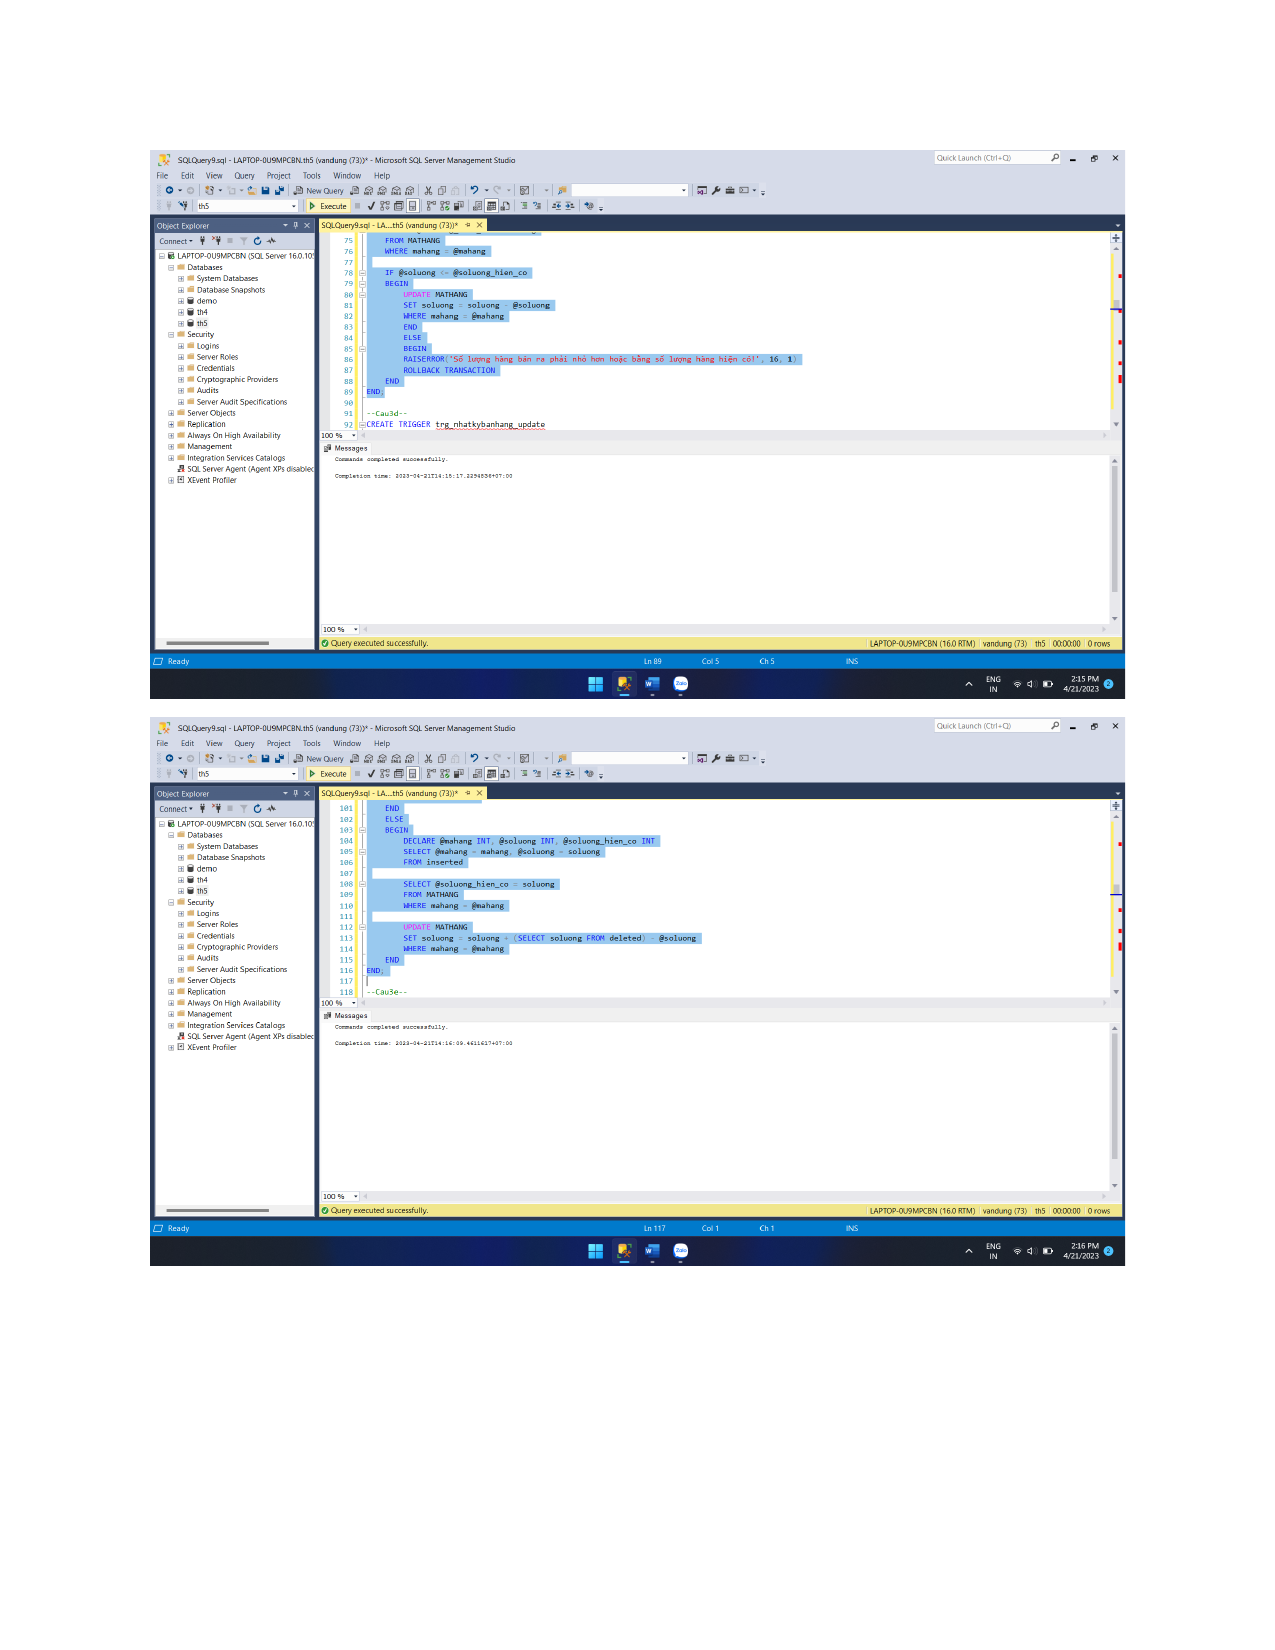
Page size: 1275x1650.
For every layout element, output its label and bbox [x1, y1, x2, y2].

picture [150, 717, 1125, 1266]
picture [150, 150, 1125, 699]
